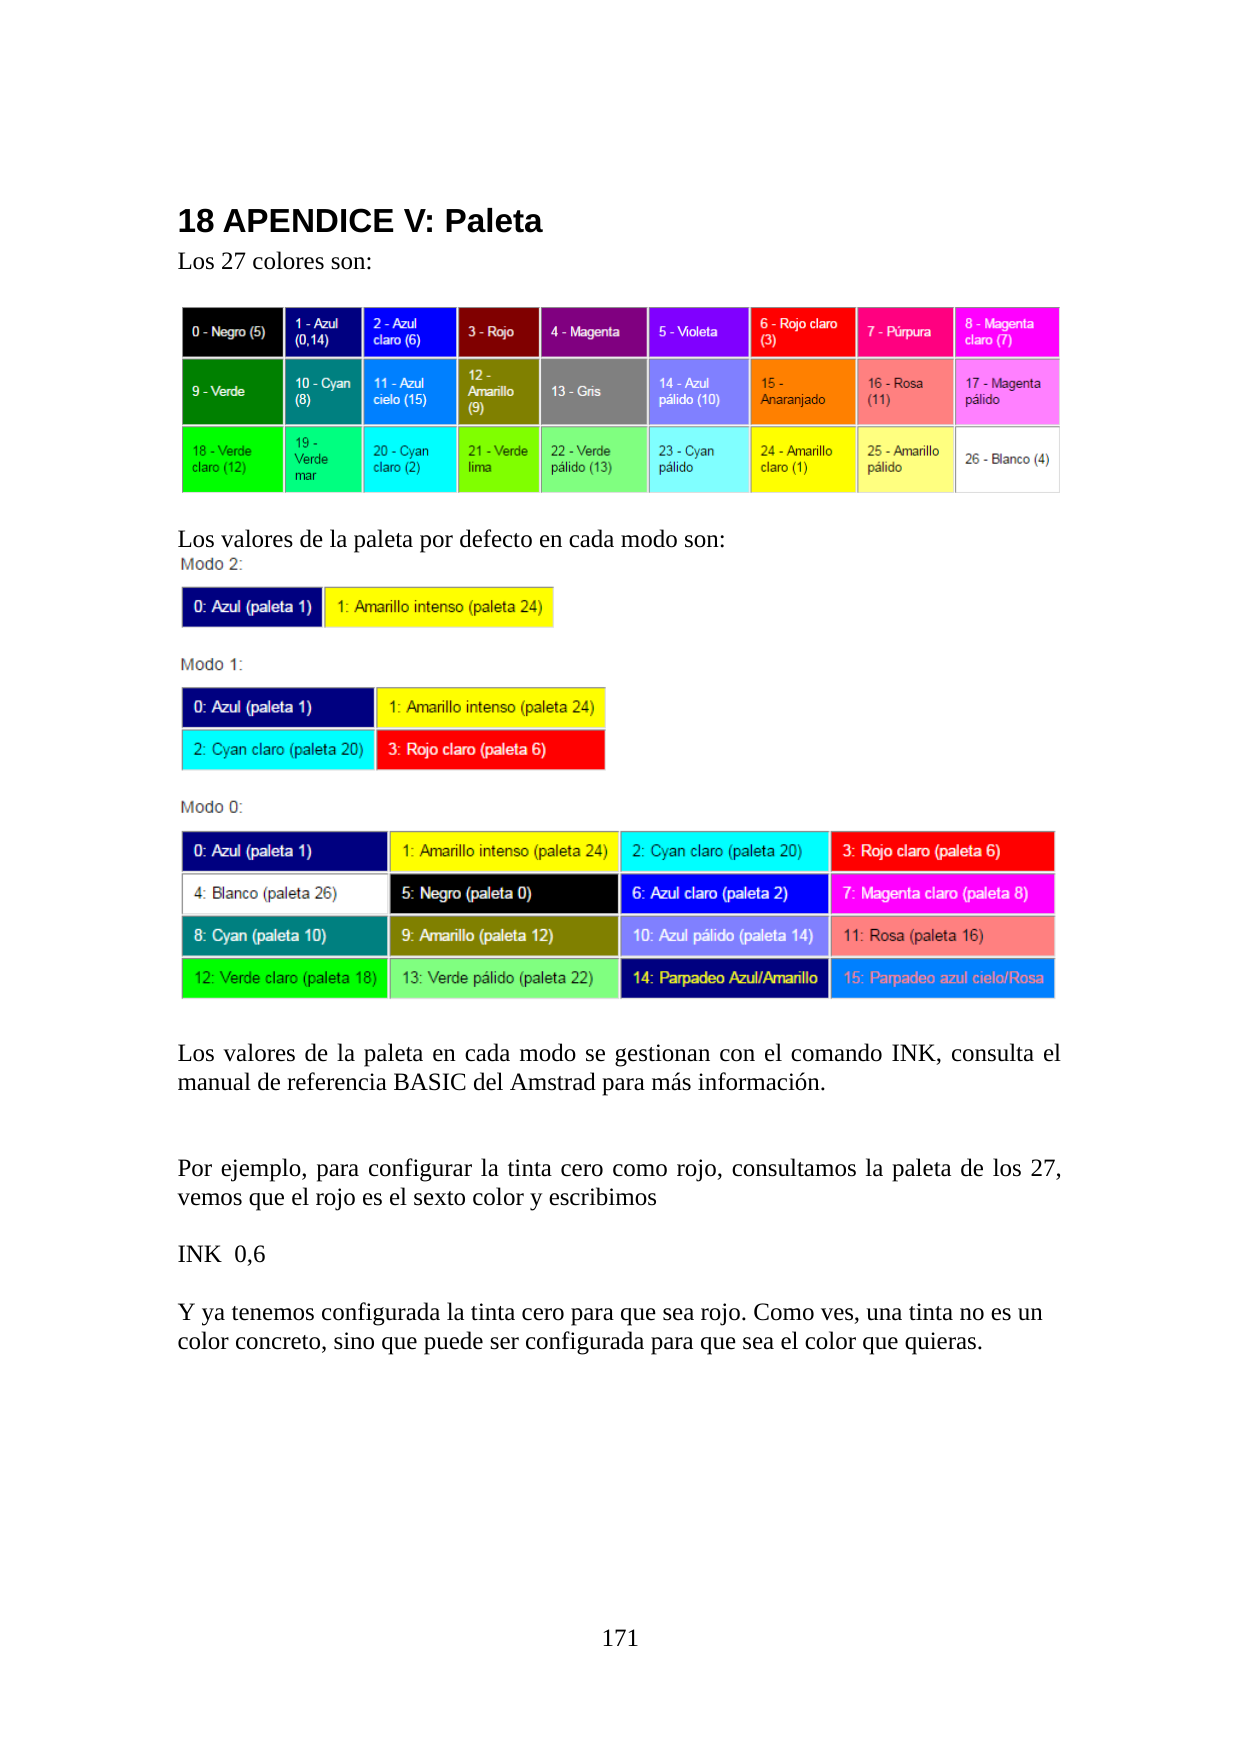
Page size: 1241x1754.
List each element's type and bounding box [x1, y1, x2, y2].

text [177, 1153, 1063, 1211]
picture [177, 303, 1063, 496]
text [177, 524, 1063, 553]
picture [177, 553, 1063, 1010]
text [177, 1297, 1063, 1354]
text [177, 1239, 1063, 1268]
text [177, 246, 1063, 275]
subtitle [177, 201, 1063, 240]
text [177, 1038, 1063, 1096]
